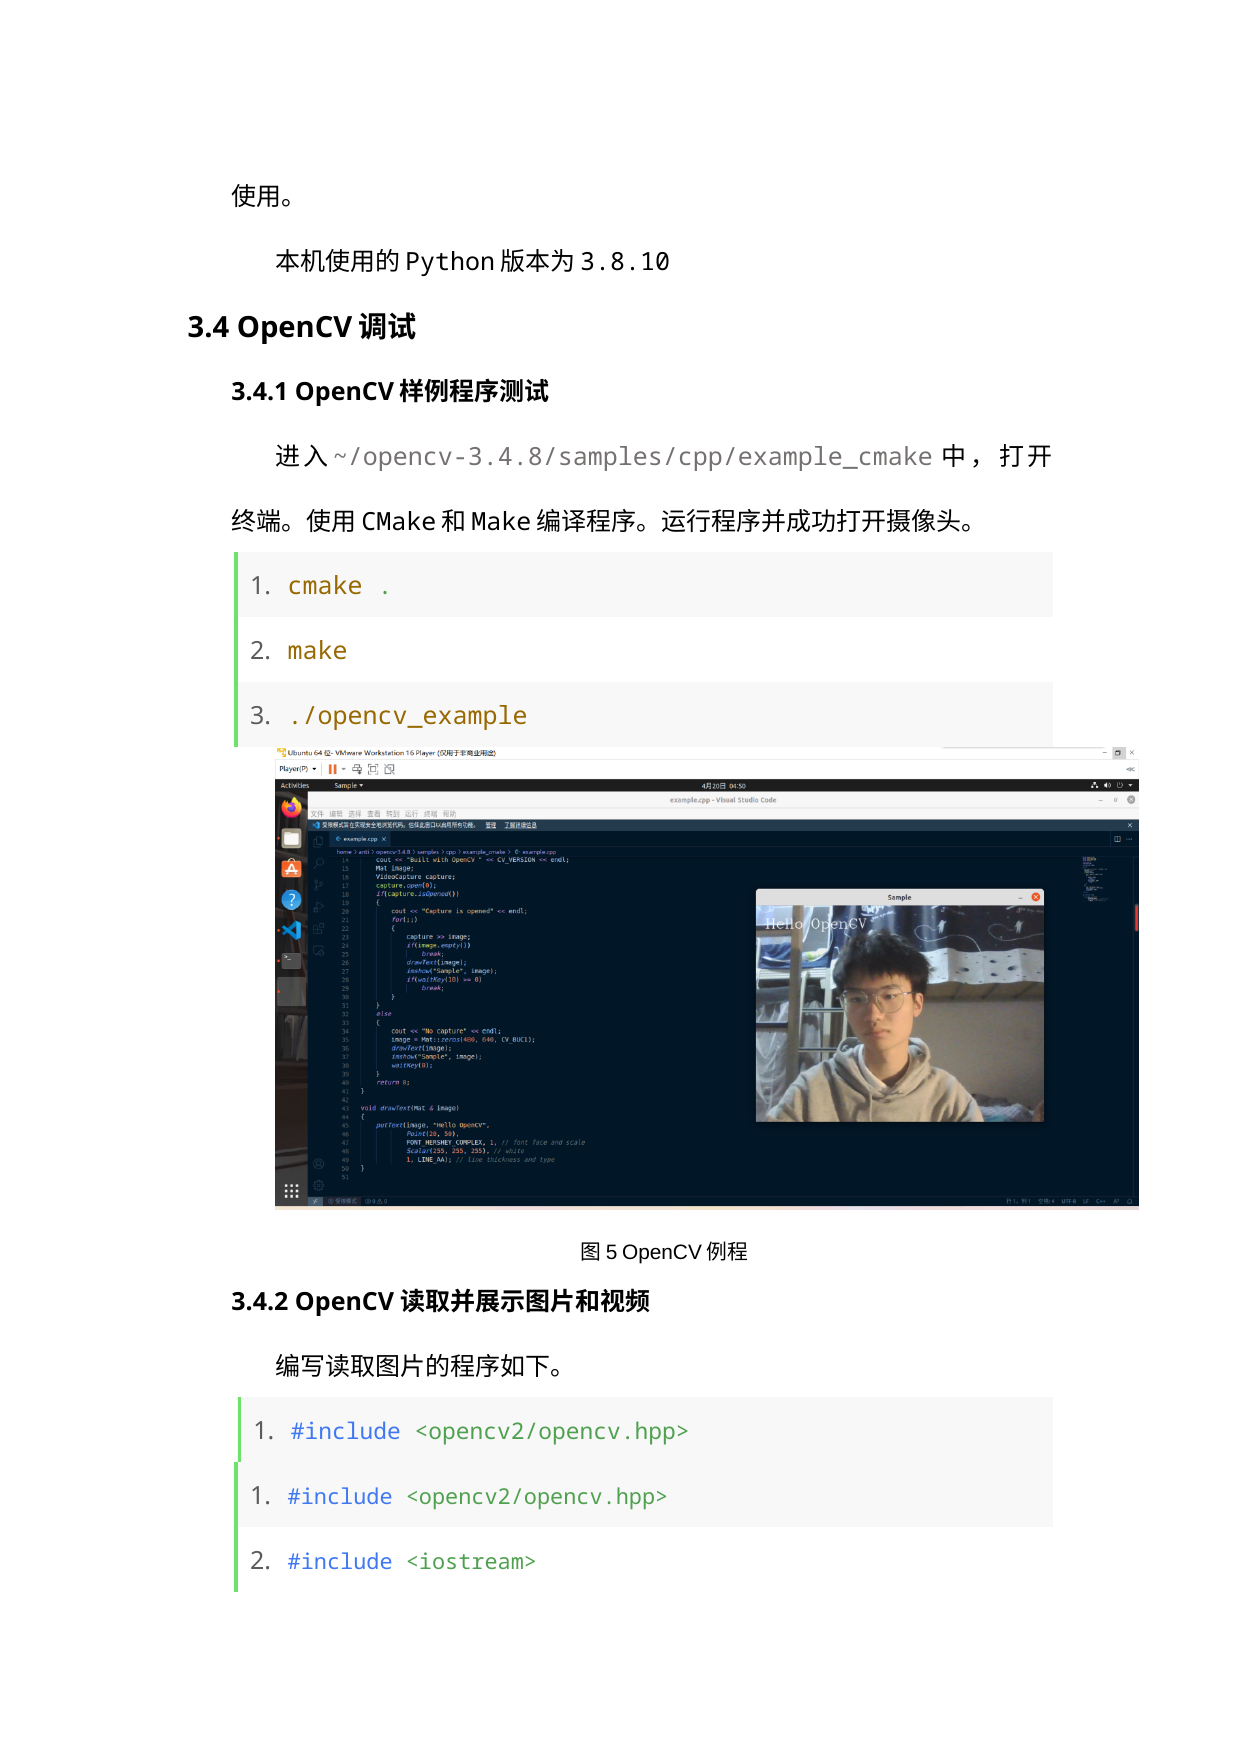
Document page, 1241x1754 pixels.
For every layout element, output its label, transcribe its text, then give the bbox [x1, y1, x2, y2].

text 3.4.2 OpenCV 读取并展示图片和视频 [187, 1267, 1053, 1332]
list make [238, 617, 1053, 682]
picture [275, 747, 1139, 1210]
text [231, 162, 1053, 227]
list cmake . [238, 552, 1053, 617]
list ./opencv_example [238, 682, 1053, 747]
text 3.4.1 OpenCV样例程序测试 [187, 357, 1053, 422]
list #include <opencv2/opencv.hpp> [238, 1462, 1053, 1527]
text 3.4 OpenCV调试 [187, 292, 1053, 357]
list #include <opencv2/opencv.hpp> [241, 1397, 1053, 1462]
list #include <iostream> [238, 1527, 1053, 1592]
text 进入~/opencv-3.4.8/samples/cpp/example_cmake中，打开终端。使用CMake和Make编译程序。运行程序并成功打开摄像头。 [231, 422, 1053, 552]
text 图 5 OpenCV例程 [231, 1234, 1053, 1267]
text 编写读取图片的程序如下。 [231, 1332, 1053, 1397]
text 本机使用的Python版本为3.8.10 [231, 227, 1053, 292]
